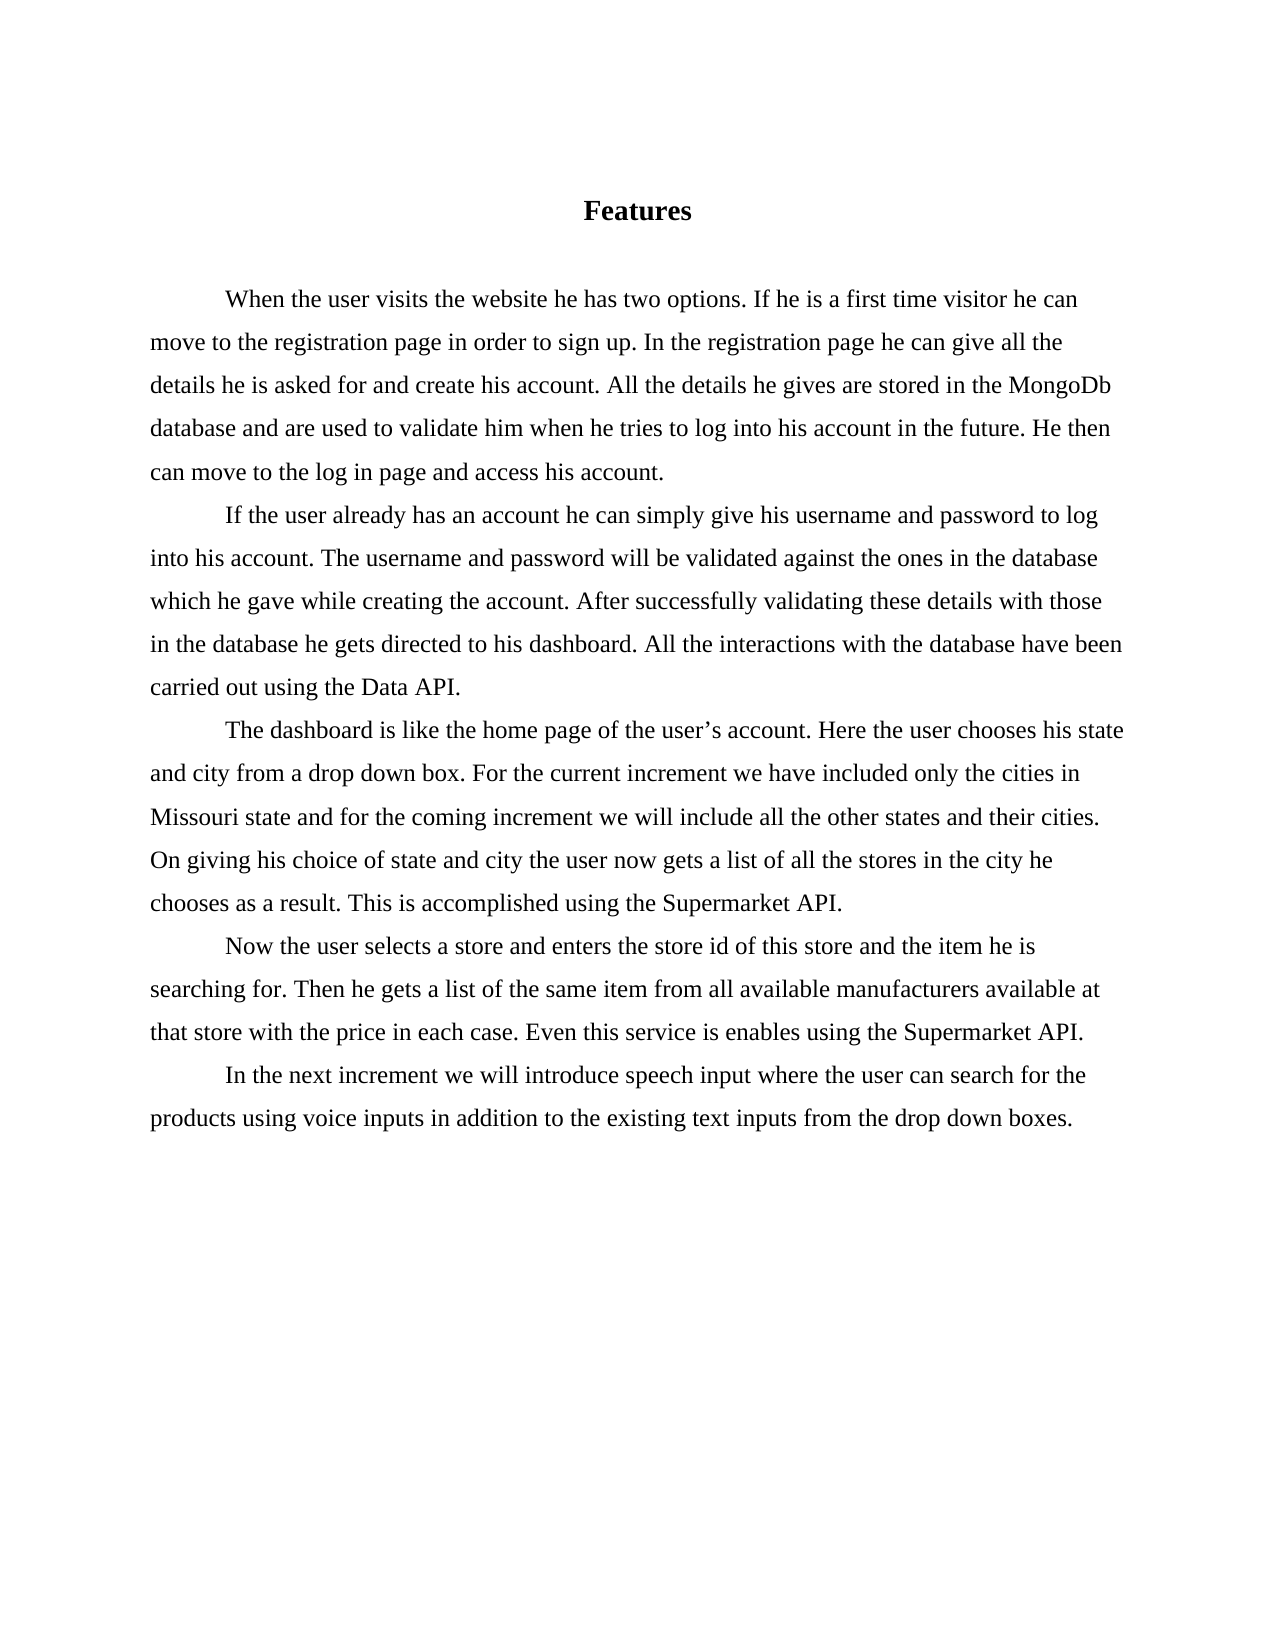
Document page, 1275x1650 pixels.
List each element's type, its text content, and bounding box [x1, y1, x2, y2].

text Now the user selects a store and enters the store id of this store and the item he is searching for. Then he gets a list of the same item from all available manufacturers available at that store with the price in each case. Even this service is enables using the Supermarket API. [150, 931, 1125, 1046]
text In the next increment we will introduce speech input where the user can search for the products using voice inputs in addition to the existing text inputs from the drop down boxes. [150, 1060, 1125, 1132]
text The dashboard is like the home page of the user’s account. Here the user chooses his state and city from a drop down box. For the current increment we have included only the cities in Missouri state and for the coming increment we will include all the other states and their cities. [150, 715, 1125, 830]
text Features [150, 193, 1125, 227]
text When the user visits the website he has two options. If he is a first time visitor he can move to the registration page in order to sign up. In the registration page he can give all the details he is asked for and create his account. All the details he gives are stored in the MongoDb database and are used to validate him when he tries to log into his account in the future. He then can move to the log in page and access his account. [150, 284, 1125, 485]
text If the user already has an account he can simply give his username and password to log into his account. The username and password will be validated against the ones in the database which he gave while creating the account. After successfully validating these details with those in the database he gets directed to his dashboard. All the interactions with the database have been carried out using the Data API. [150, 500, 1125, 701]
text On giving his choice of state and city the user now gets a list of all the stores in the city he chooses as a result. This is accomplished using the Supermarket API. [150, 845, 1125, 917]
